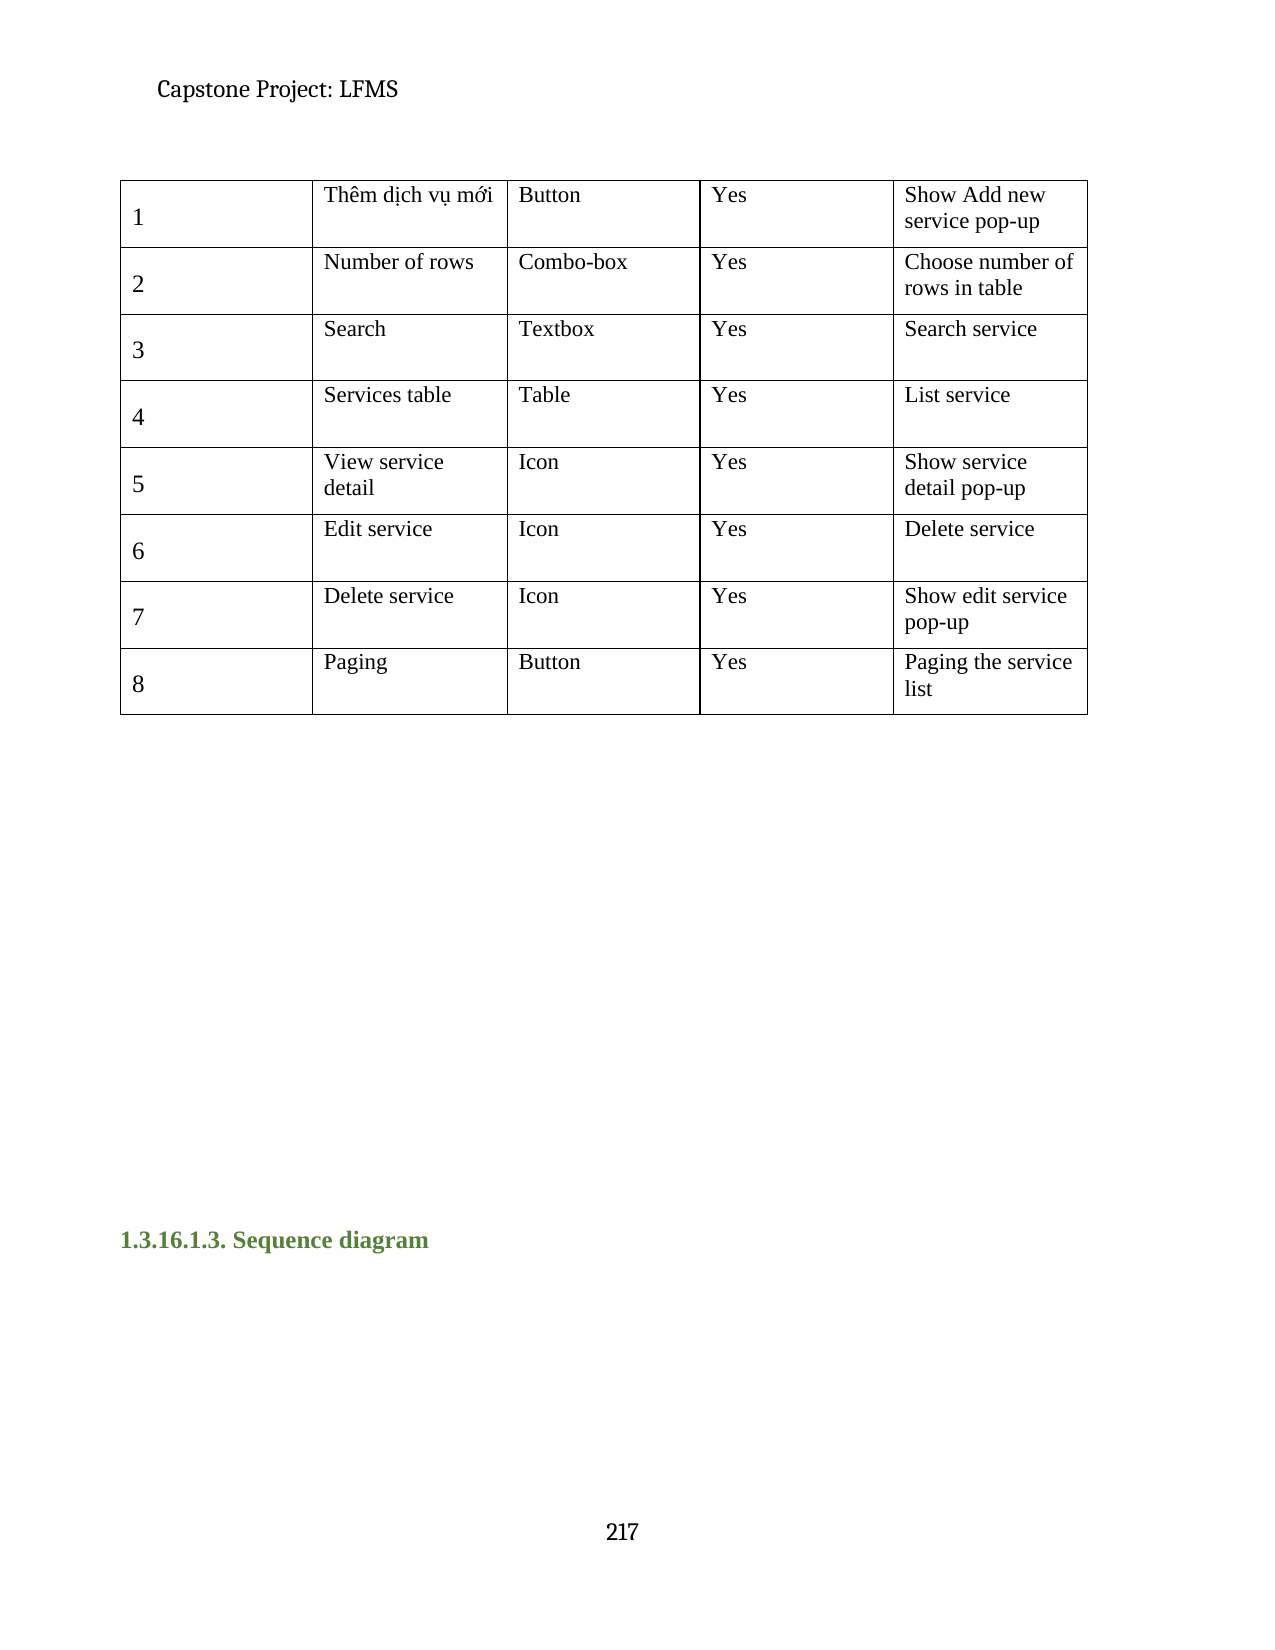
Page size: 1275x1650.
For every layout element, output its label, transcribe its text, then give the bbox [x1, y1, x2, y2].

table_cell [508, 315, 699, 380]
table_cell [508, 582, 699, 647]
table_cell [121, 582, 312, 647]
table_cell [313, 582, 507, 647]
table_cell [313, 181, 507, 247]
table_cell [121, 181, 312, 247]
subtitle Sequence diagram [120, 1225, 1087, 1253]
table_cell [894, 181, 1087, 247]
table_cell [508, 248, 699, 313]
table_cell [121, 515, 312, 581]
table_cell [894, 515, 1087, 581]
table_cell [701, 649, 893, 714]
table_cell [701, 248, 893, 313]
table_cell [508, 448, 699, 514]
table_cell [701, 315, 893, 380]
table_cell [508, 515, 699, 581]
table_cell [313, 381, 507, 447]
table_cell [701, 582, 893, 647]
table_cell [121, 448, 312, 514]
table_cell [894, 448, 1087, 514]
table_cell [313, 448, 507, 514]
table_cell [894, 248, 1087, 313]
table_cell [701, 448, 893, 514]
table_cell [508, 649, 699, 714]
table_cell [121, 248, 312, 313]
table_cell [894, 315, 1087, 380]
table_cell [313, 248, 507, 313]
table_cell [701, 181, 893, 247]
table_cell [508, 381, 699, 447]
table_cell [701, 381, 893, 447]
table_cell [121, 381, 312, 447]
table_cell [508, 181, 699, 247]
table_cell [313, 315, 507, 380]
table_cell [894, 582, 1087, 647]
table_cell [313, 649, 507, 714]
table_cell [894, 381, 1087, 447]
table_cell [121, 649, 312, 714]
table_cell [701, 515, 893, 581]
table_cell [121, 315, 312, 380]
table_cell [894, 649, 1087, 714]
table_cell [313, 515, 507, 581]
